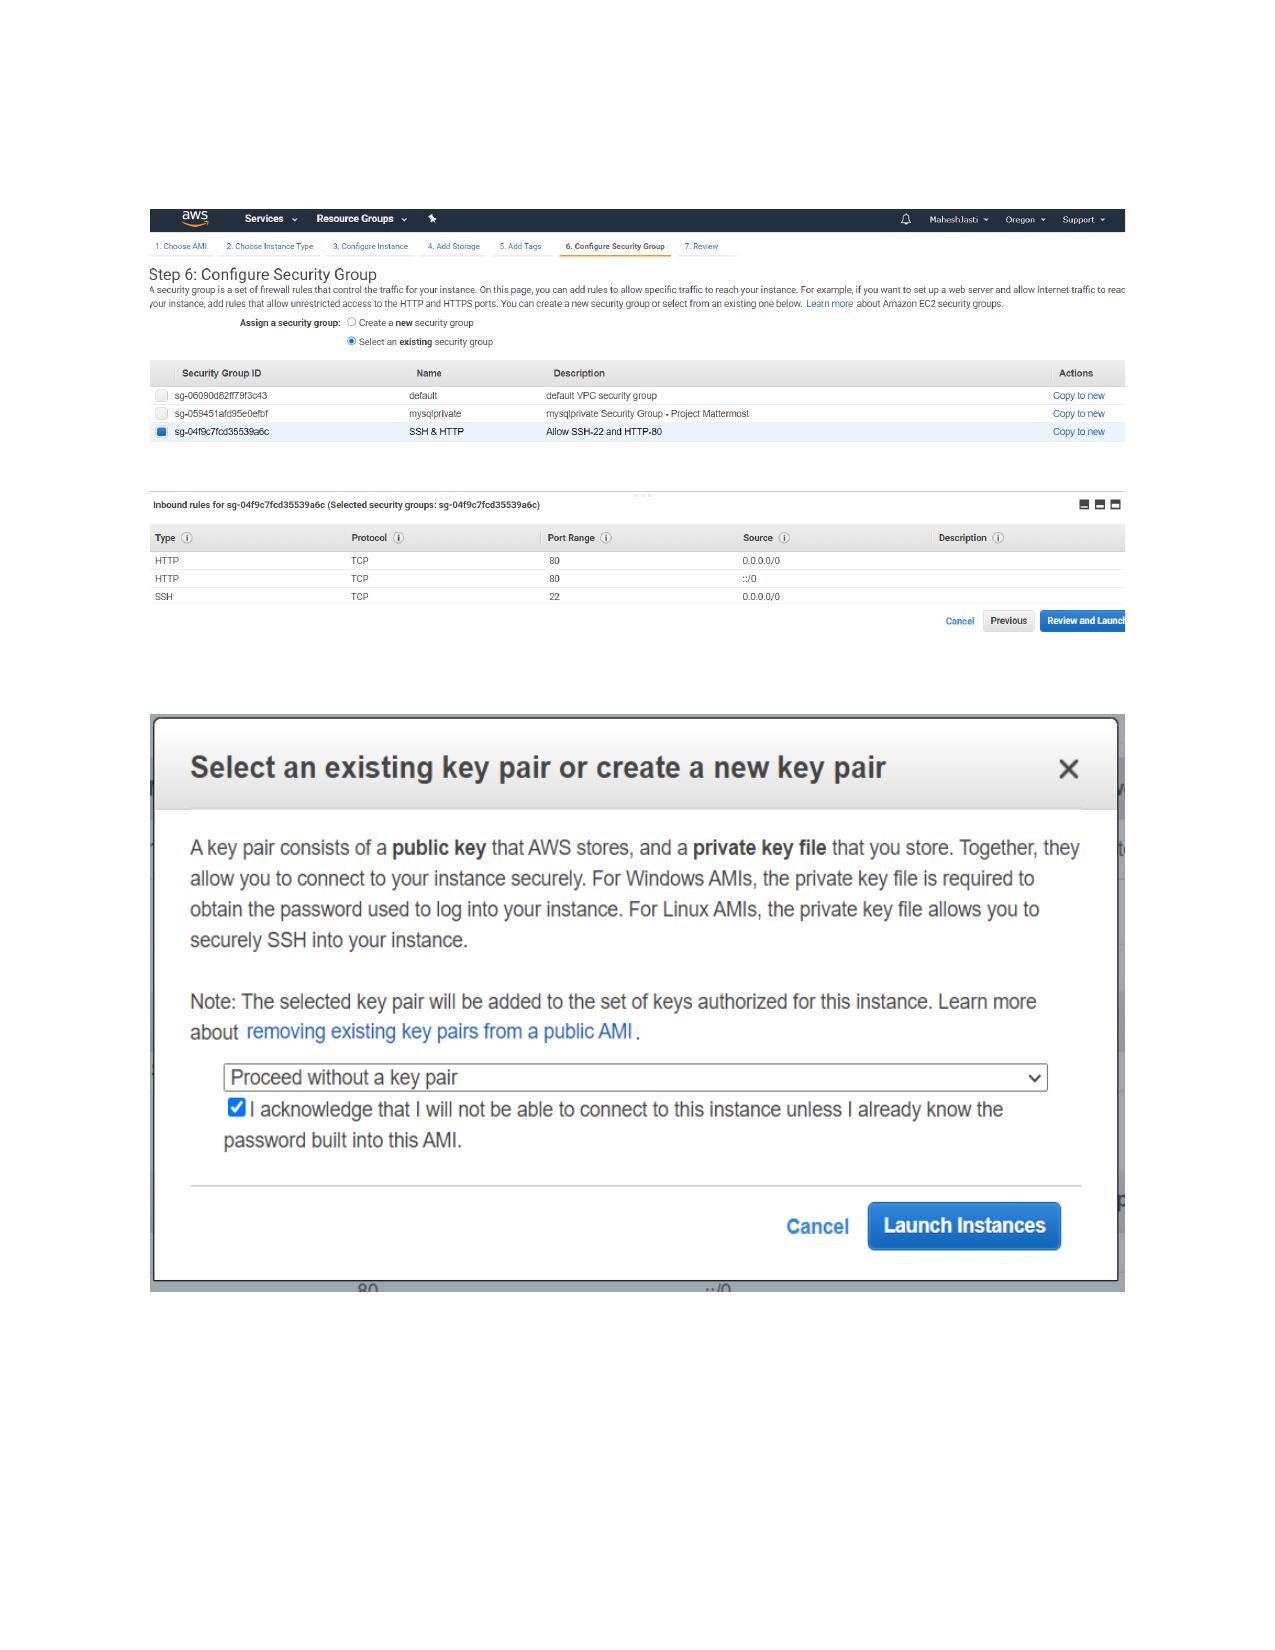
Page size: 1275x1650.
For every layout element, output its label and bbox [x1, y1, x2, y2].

picture [150, 209, 1125, 637]
picture [150, 714, 1125, 1292]
